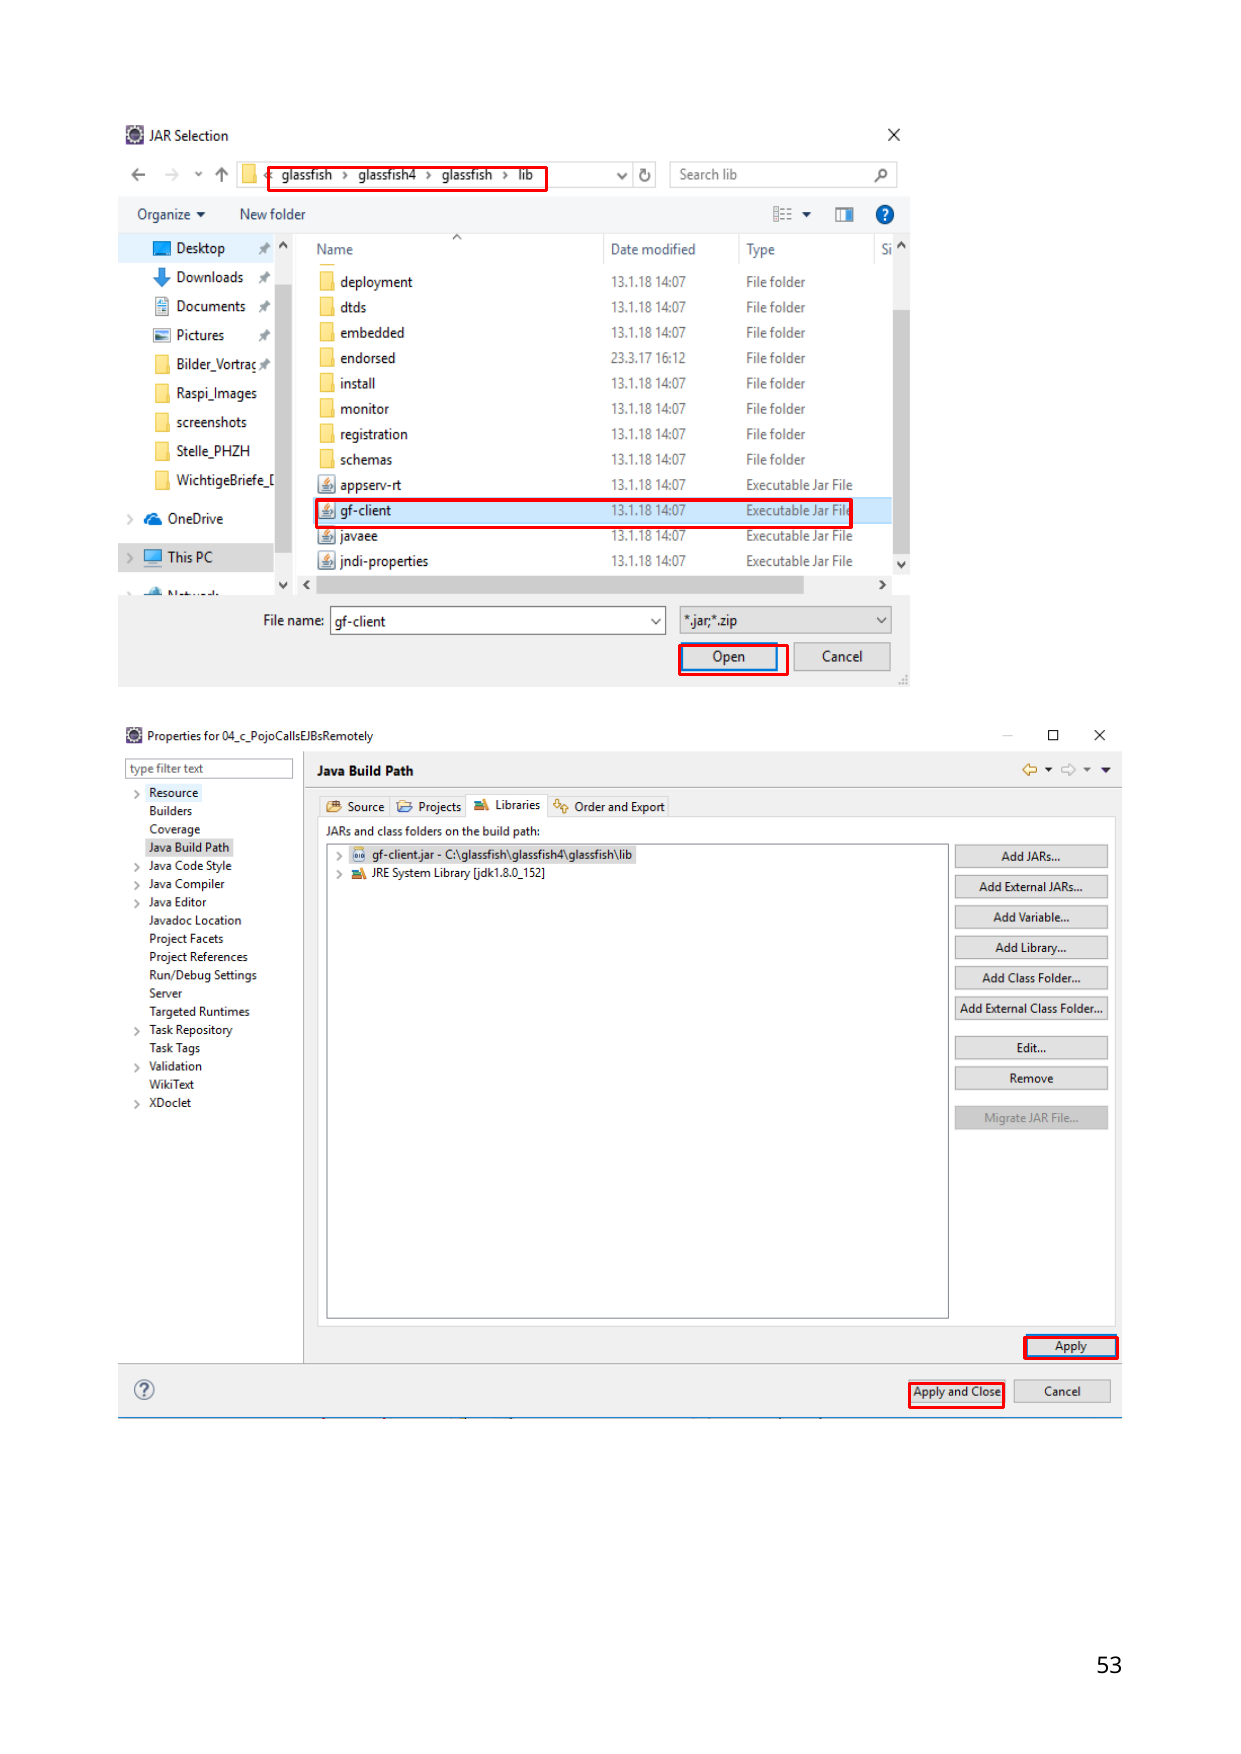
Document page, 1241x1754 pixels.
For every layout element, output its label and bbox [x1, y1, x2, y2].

picture [118, 118, 911, 687]
picture [118, 722, 1123, 1419]
